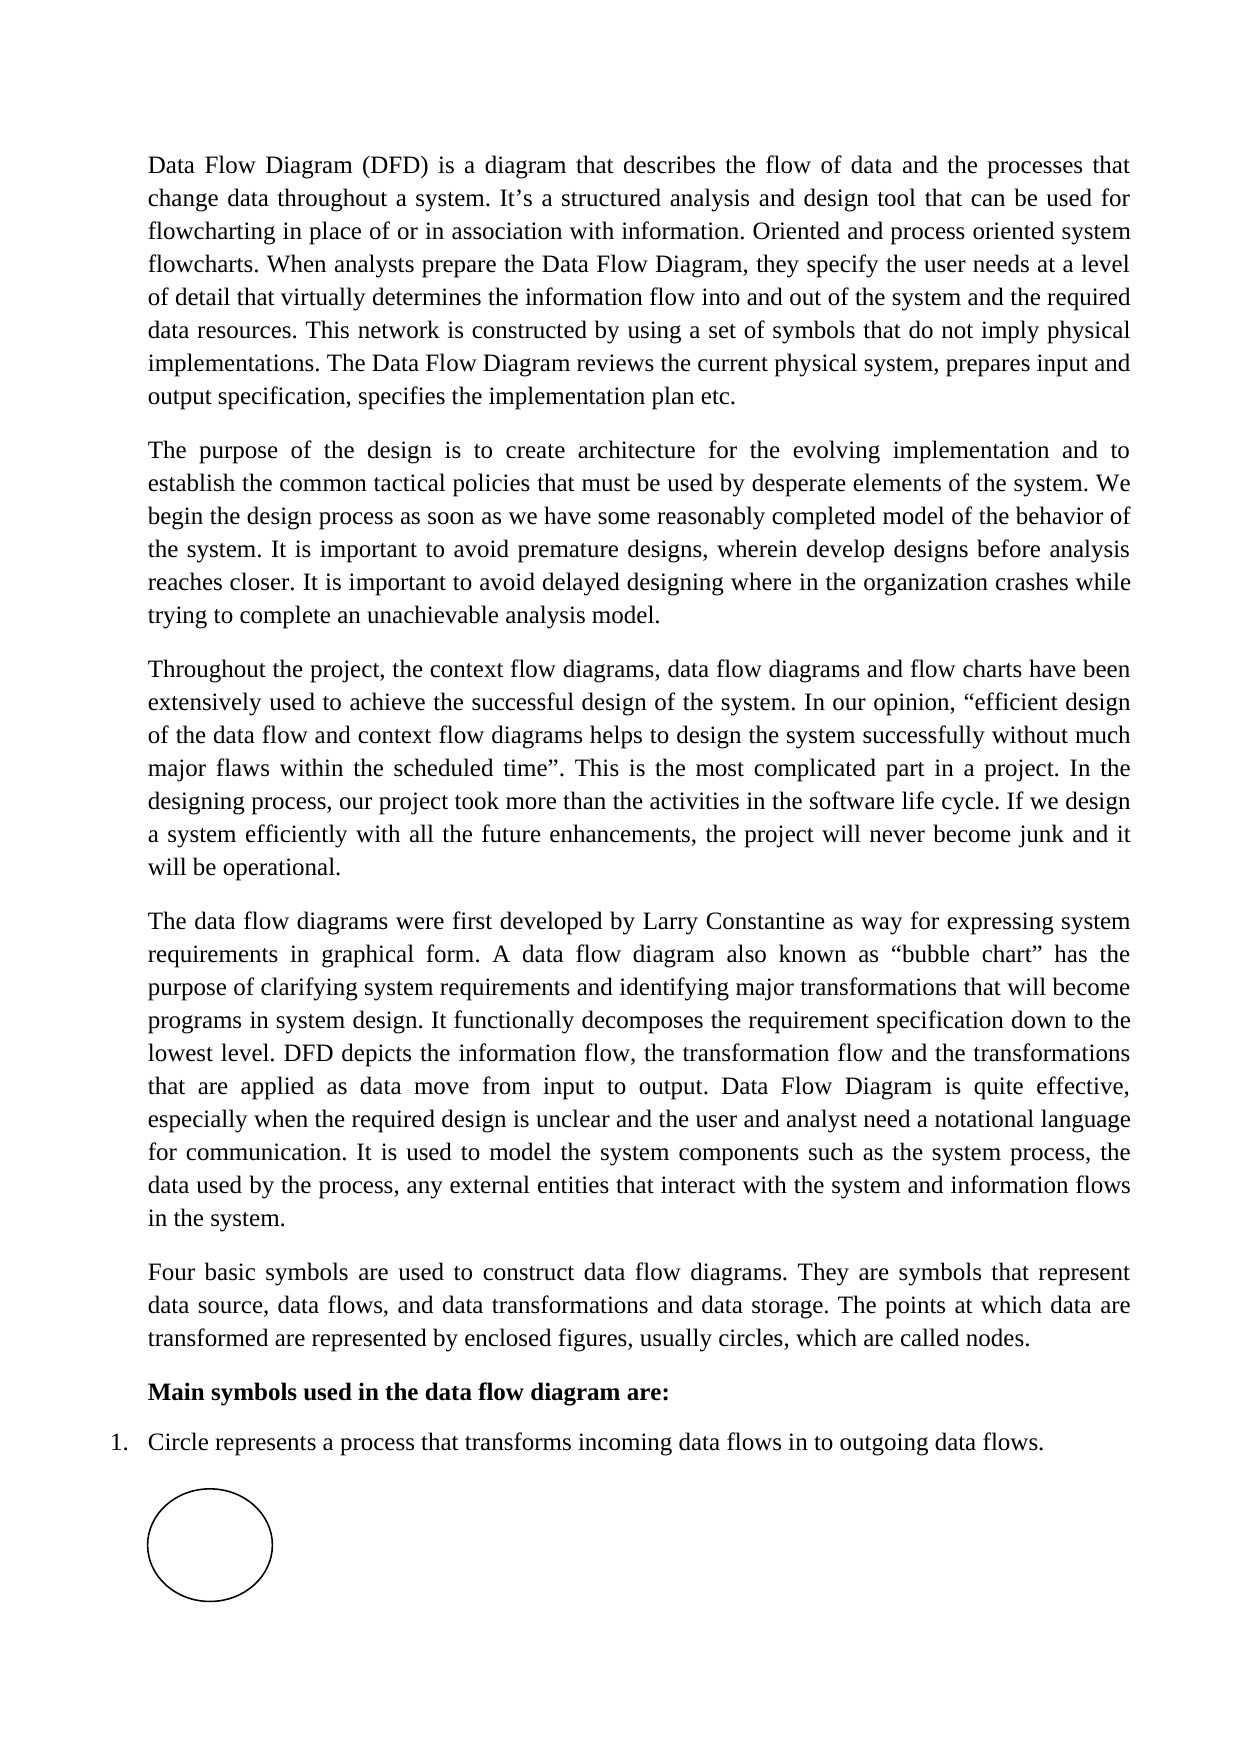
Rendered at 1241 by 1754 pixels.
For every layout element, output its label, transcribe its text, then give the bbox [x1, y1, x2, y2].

text The data flow diagrams were first developed by Larry Constantine as way for expressing system requirements in graphical form. A data flow diagram also known as “bubble chart” has the purpose of clarifying system requirements and identifying major transformations that will become programs in system design. It functionally decomposes the requirement specification down to the lowest level. DFD depicts the information flow, the transformation flow and the transformations that are applied as data move from input to output. Data Flow Diagram is quite effective, especially when the required design is unclear and the user and analyst need a notational language for communication. It is used to model the system components such as the system process, the data used by the process, any external entities that interact with the system and information flows in the system. [148, 906, 1132, 1232]
text Four basic symbols are used to construct data flow diagrams. They are symbols that represent data source, data flows, and data transformations and data storage. The points at which data are transformed are represented by enclosed figures, usually circles, which are called nodes. [148, 1257, 1132, 1352]
text Throughout the project, the context flow diagrams, data flow diagrams and flow charts have been extensively used to achieve the successful design of the system. In our opinion, “efficient design of the data flow and context flow diagrams helps to design the system successfully without much major flaws within the scheduled time”. This is the most complicated part in a project. In the designing process, our project took more than the activities in the software life cycle. If we design a system efficiently with all the future enhancements, the project will never become junk and it will be operational. [148, 654, 1132, 881]
text Main symbols used in the data flow diagram are: [148, 1377, 1132, 1406]
list Circle represents a process that transforms incoming data flows in to outgoing data flows. [110, 1427, 1132, 1456]
text The purpose of the design is to create architecture for the evolving implementation and to establish the common tactical policies that must be used by desperate elements of the system. We begin the design process as soon as we have some reasonably completed model of the behavior of the system. It is important to avoid premature designs, wherein develop designs before analysis reaches closer. It is important to avoid delayed designing where in the organization crashes while trying to complete an unachievable analysis model. [148, 435, 1132, 629]
text Data Flow Diagram (DFD) is a diagram that describes the flow of data and the processes that change data throughout a system. It’s a structured analysis and design tool that can be used for flowcharting in place of or in association with information. Oriented and process oriented system flowcharts. When analysts prepare the Data Flow Diagram, they specify the user needs at a level of detail that virtually determines the information flow into and out of the system and the required data resources. This network is constructed by using a set of symbols that do not imply physical implementations. The Data Flow Diagram reviews the current physical system, prepares input and output specification, specifies the implementation plan etc. [148, 150, 1132, 410]
